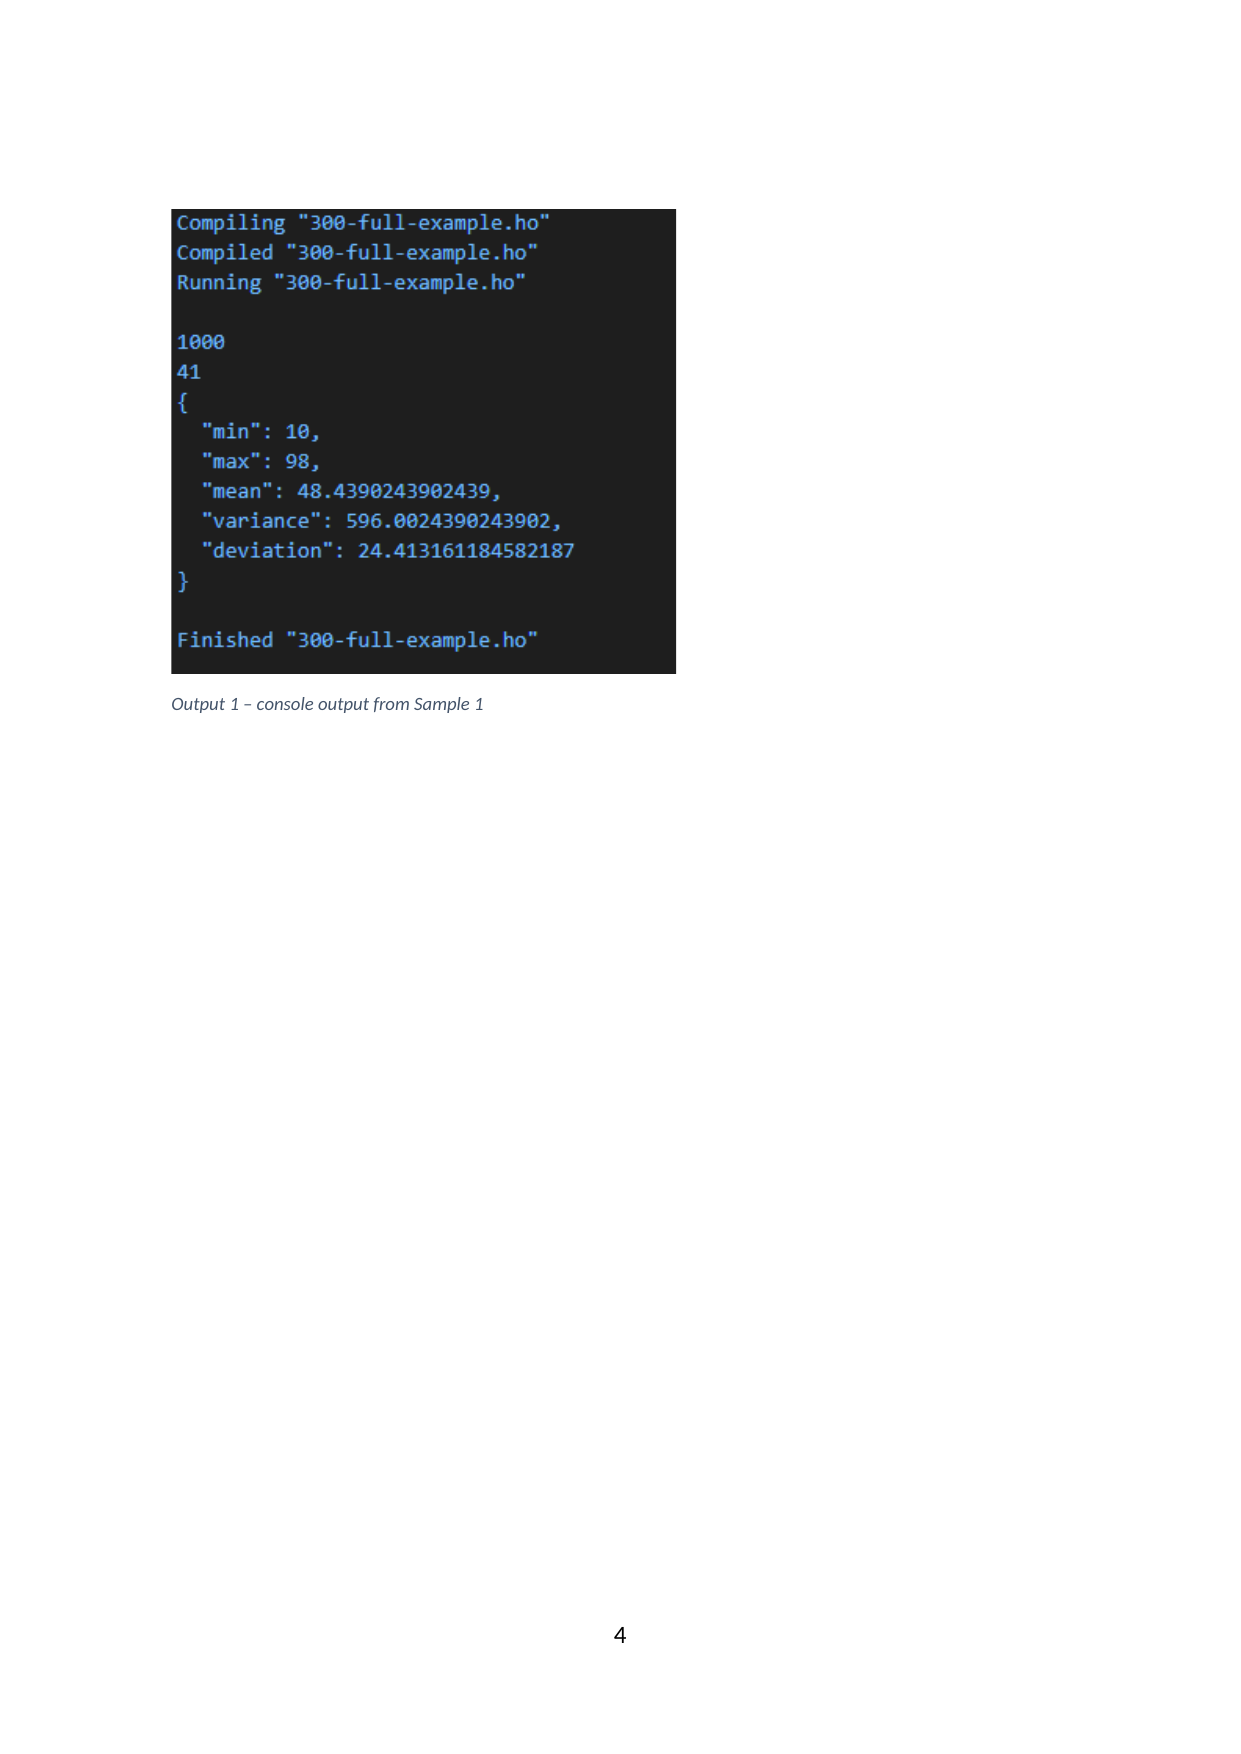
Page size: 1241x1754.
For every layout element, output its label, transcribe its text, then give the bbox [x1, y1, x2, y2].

picture [171, 209, 677, 674]
text Output 1 – console output from Sample 1 [171, 692, 1069, 715]
